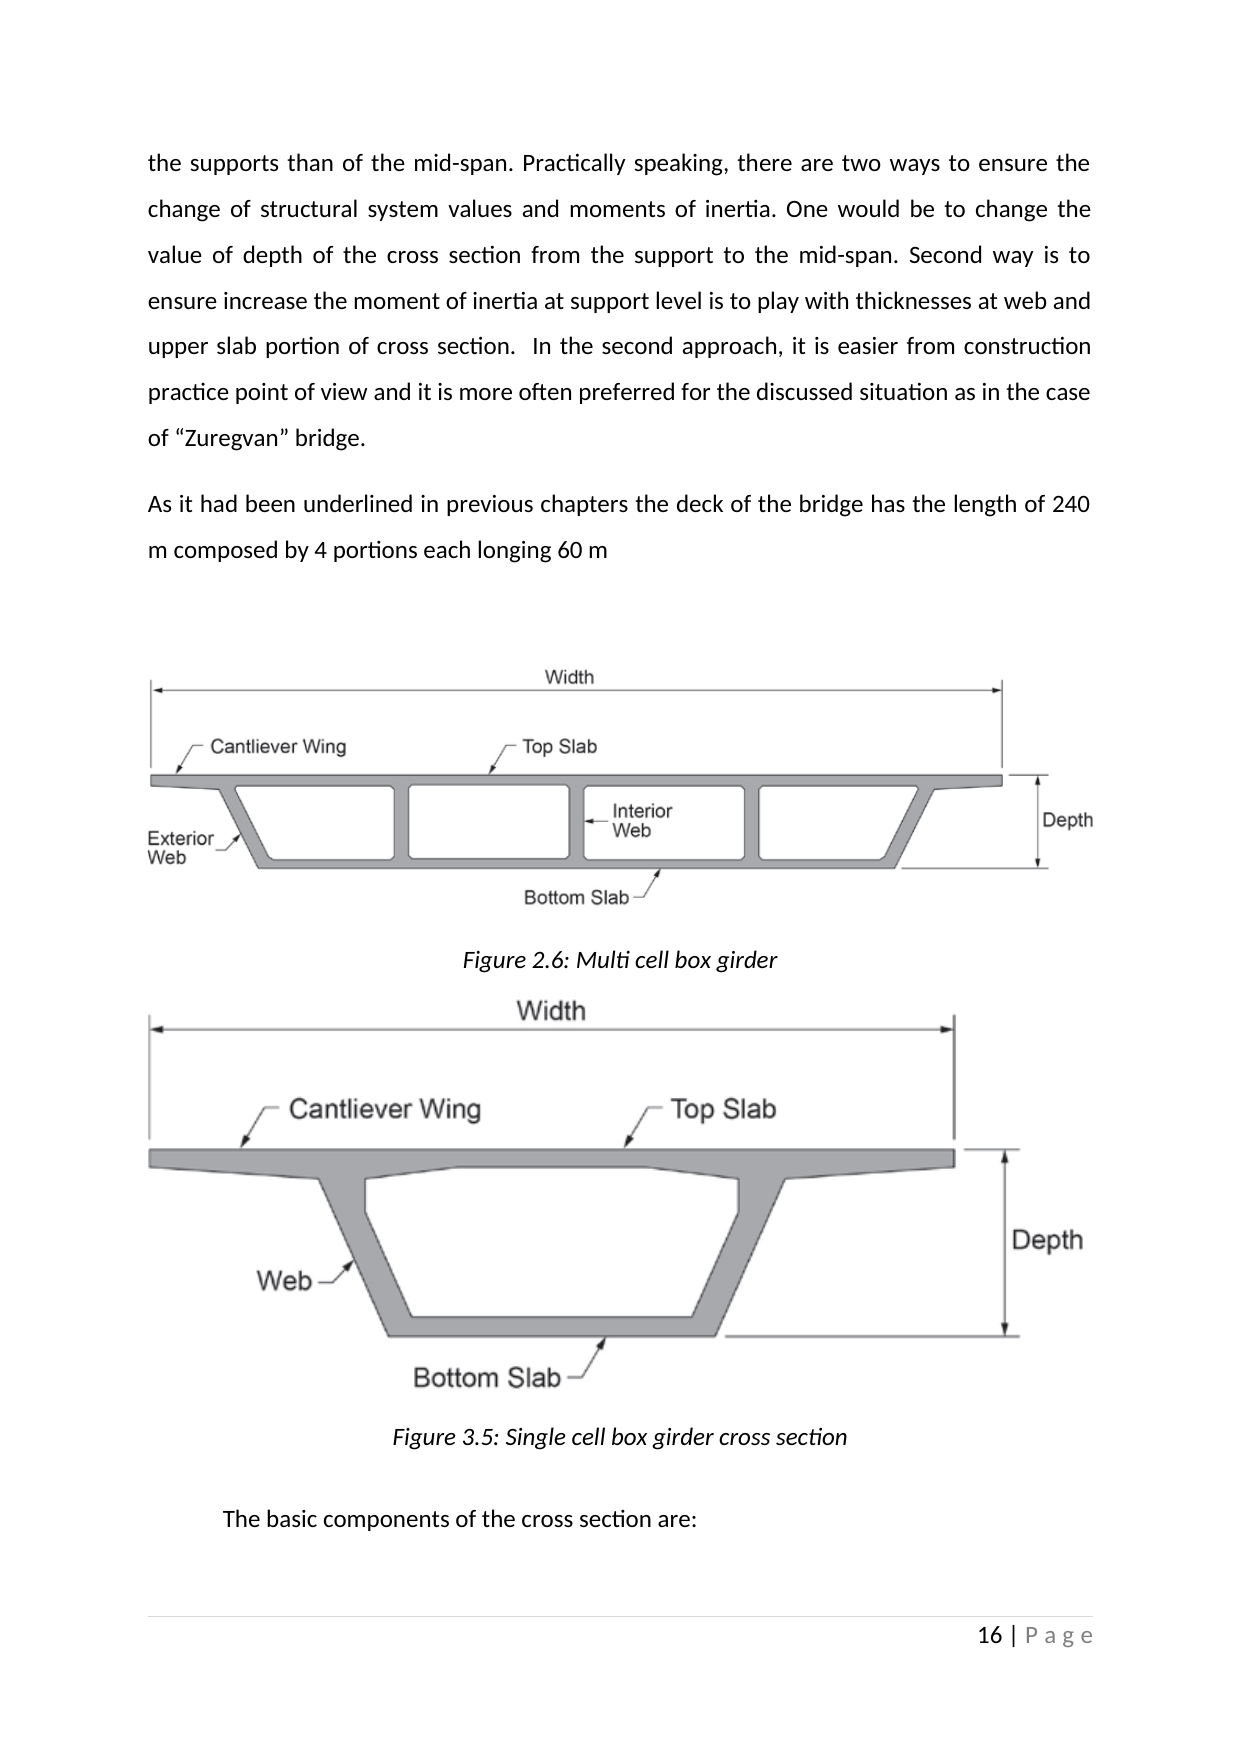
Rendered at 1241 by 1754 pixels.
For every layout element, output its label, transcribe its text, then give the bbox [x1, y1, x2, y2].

text Figure 3.5: Single cell box girder cross section [148, 1421, 1093, 1452]
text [148, 148, 1093, 452]
text Figure 2.6: Multi cell box girder [148, 944, 1093, 975]
text As it had been underlined in previous chapters the deck of the bridge has the length of 240 m composed by 4 portions each longing 60 m [148, 488, 1093, 565]
text The basic components of the cross section are: [148, 1503, 1093, 1533]
